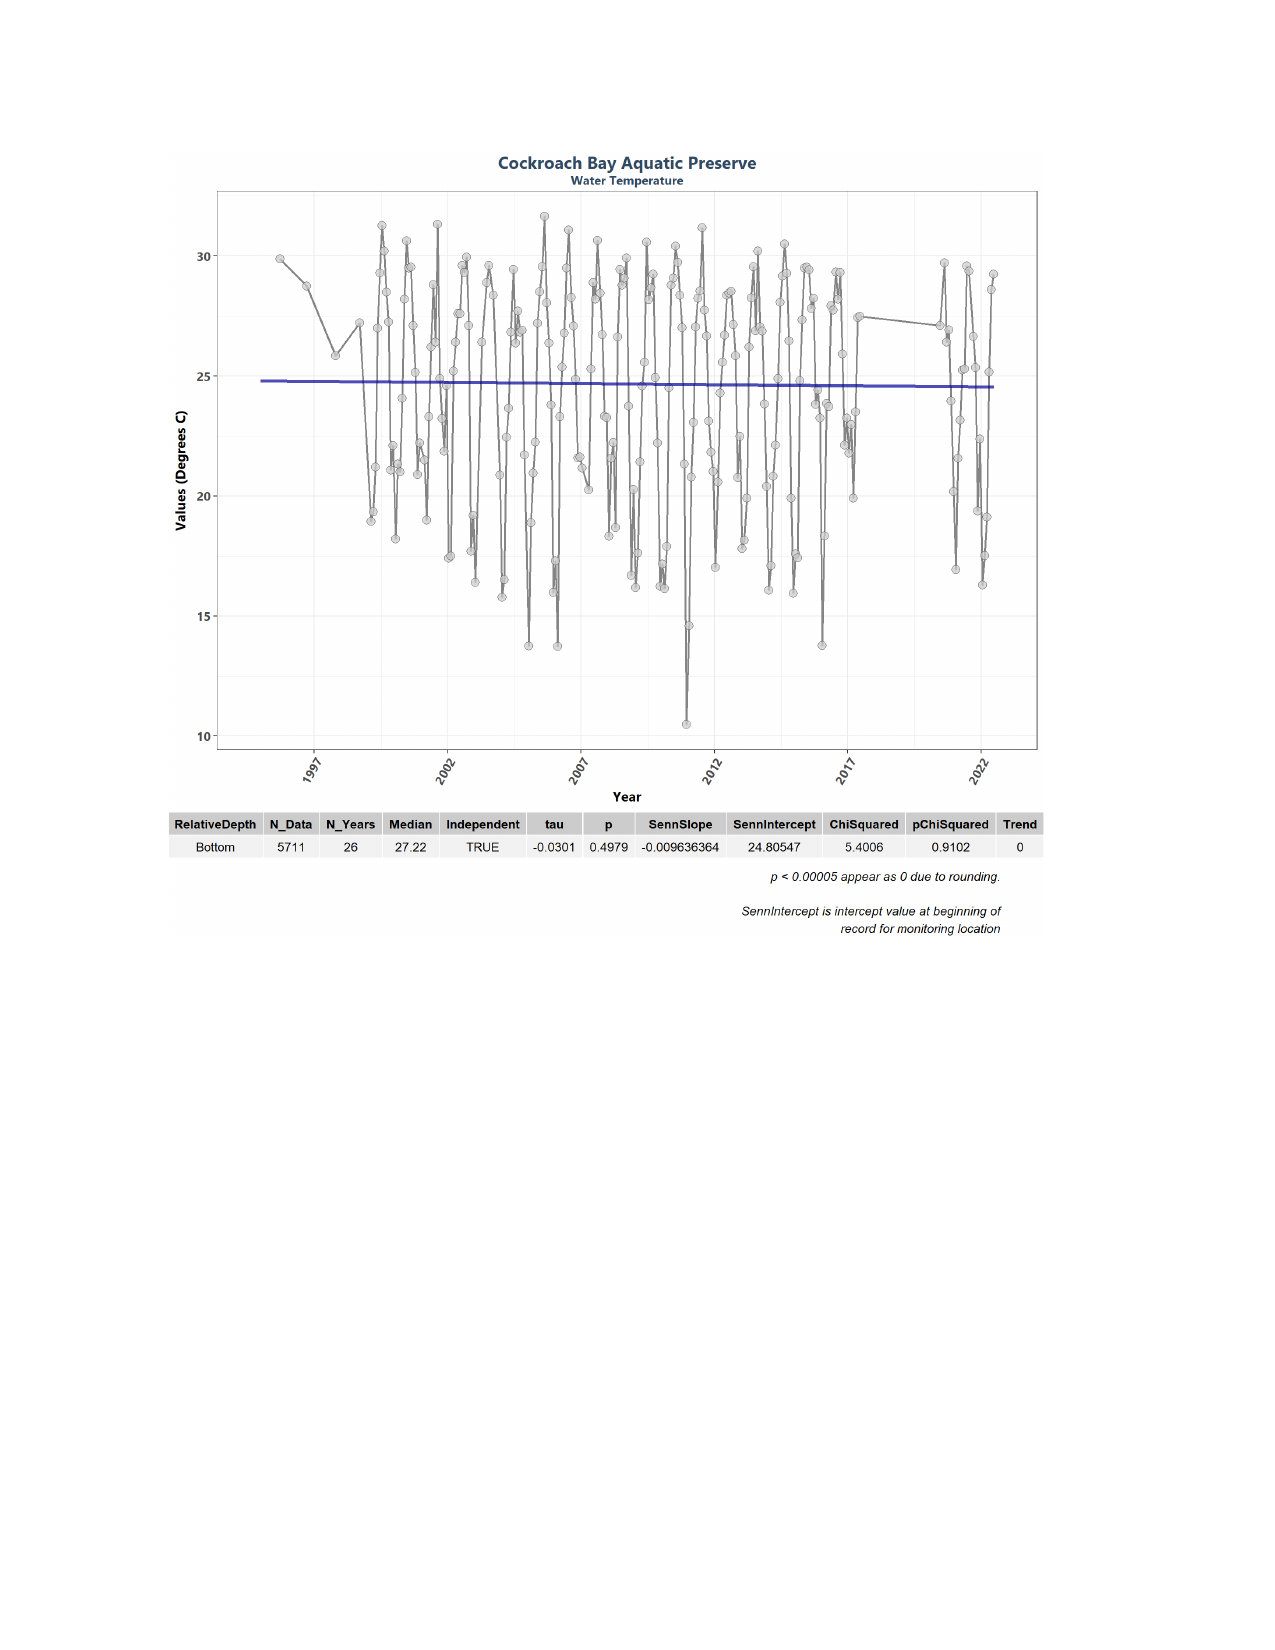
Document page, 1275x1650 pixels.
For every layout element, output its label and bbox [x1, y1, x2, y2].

picture [168, 150, 1044, 938]
